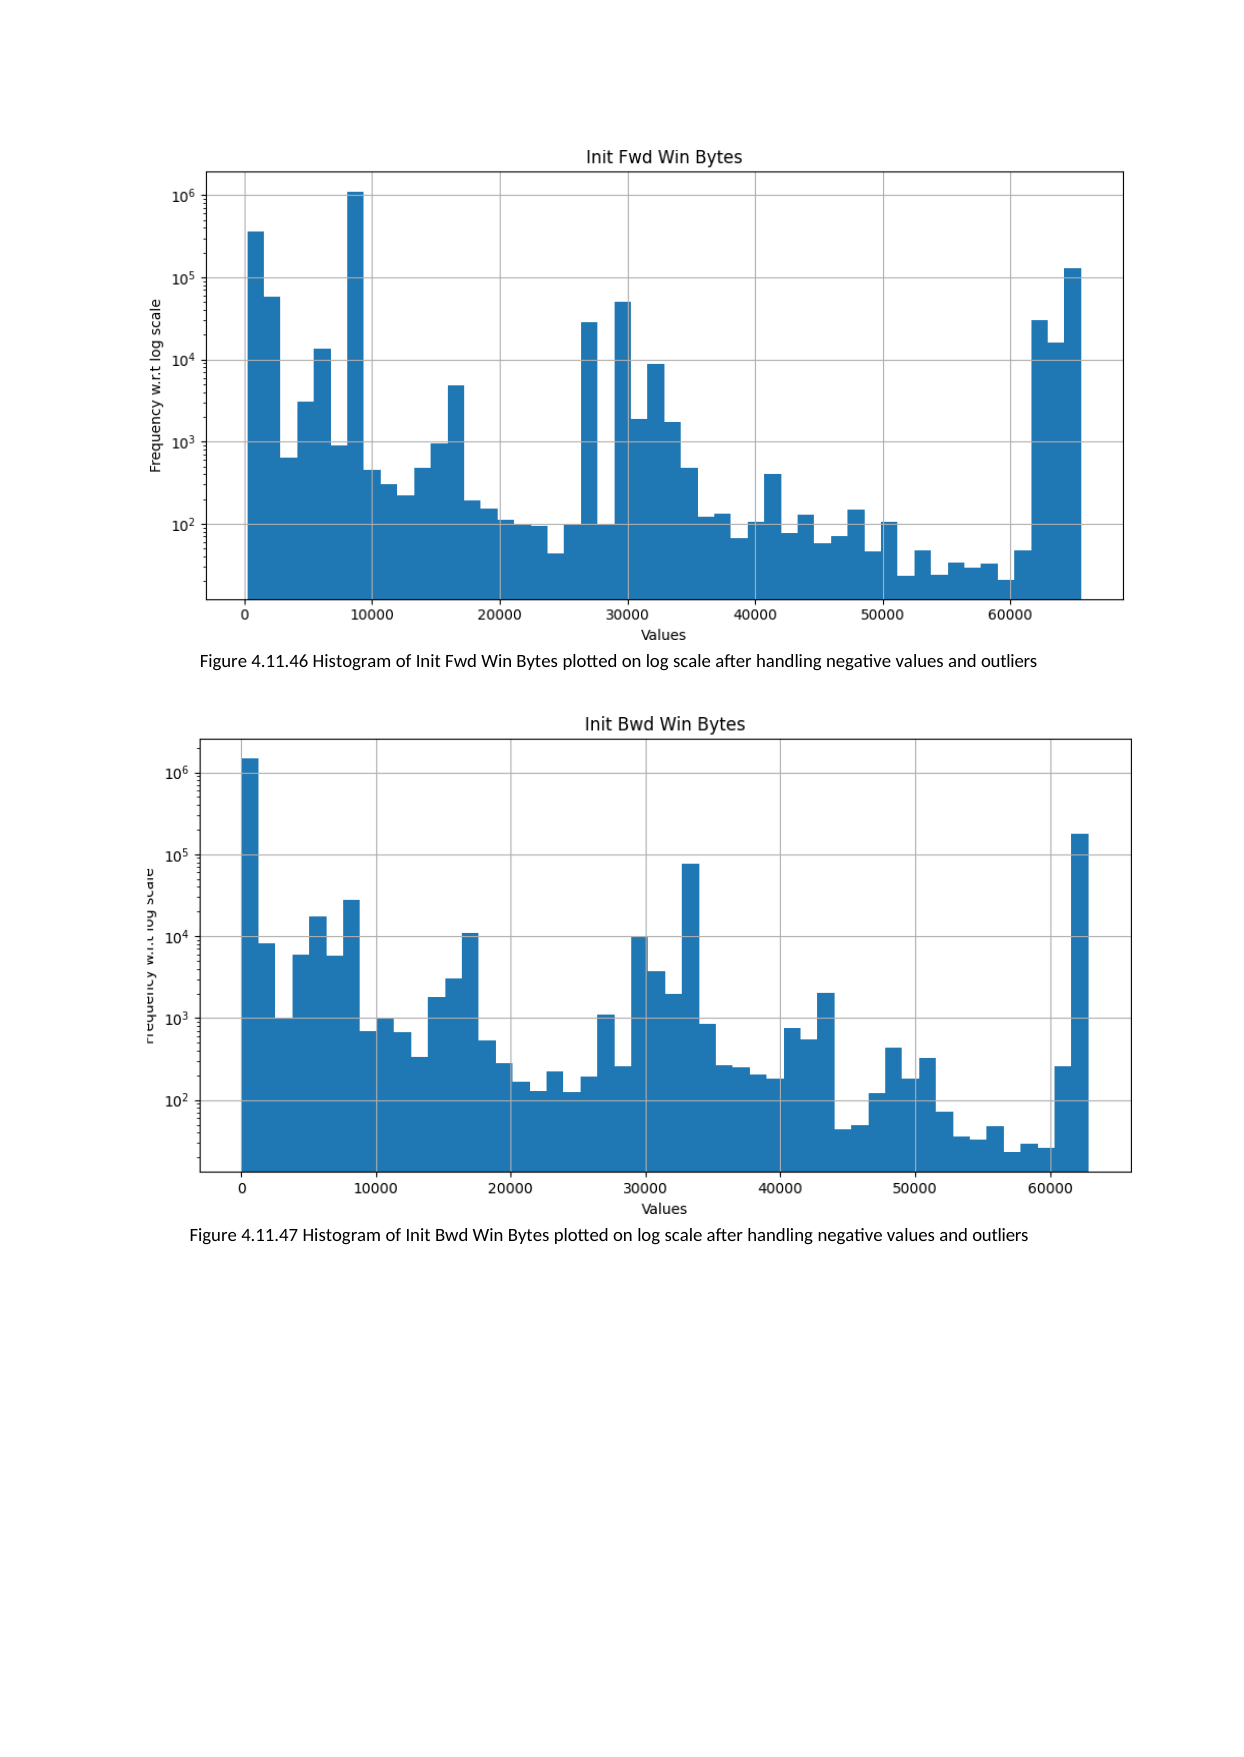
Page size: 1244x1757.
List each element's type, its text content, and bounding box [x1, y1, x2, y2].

picture [149, 150, 1125, 640]
text Figure 4.11.46 Histogram of Init Fwd Win Bytes plotted on log scale after handling negative values and outliers [199, 649, 1170, 672]
picture [147, 716, 1133, 1214]
